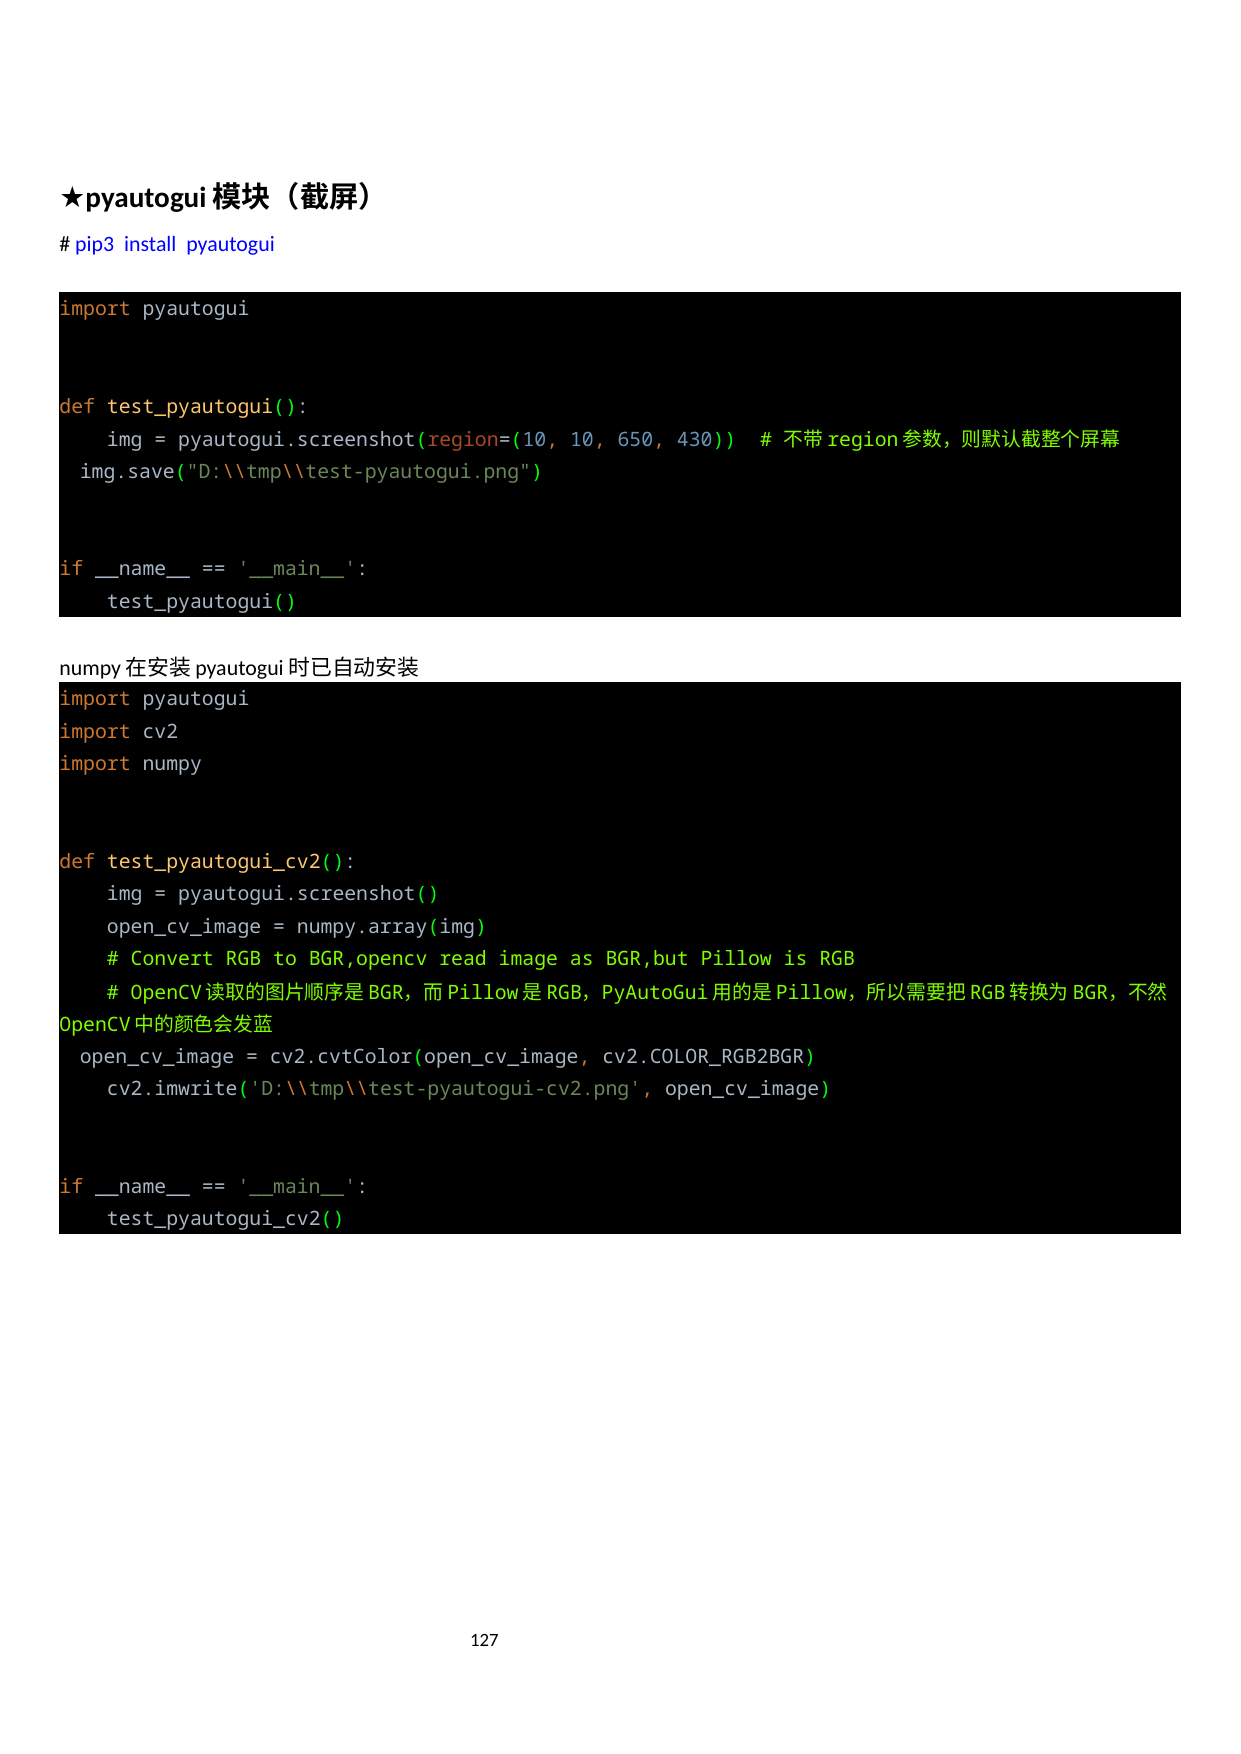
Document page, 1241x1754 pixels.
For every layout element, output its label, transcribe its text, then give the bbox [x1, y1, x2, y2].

text numpy在安装pyautogui时已自动安装 [59, 649, 1181, 682]
text # pip3 install pyautogui [59, 227, 1181, 259]
text import pyautogui def test_pyautogui(): img = pyautogui.screenshot(region=(10, 10, 650, 430)) # 不带region参数，则默认截整个屏幕 img.save("D:\\tmp\\test-pyautogui.png") if __name__ == '__main__': test_pyautogui() [59, 292, 1181, 617]
text import pyautogui import cv2 import numpy def test_pyautogui_cv2(): img = pyautogui.screenshot() open_cv_image = numpy.array(img) # Convert RGB to BGR,opencv read image as BGR,but Pillow is RGB # OpenCV读取的图片顺序是BGR，而Pillow是RGB，PyAutoGui用的是Pillow，所以需要把RGB转换为BGR，不然OpenCV中的颜色会发蓝 open_cv_image = cv2.cvtColor(open_cv_image, cv2.COLOR_RGB2BGR) cv2.imwrite('D:\\tmp\\test-pyautogui-cv2.png', open_cv_image) if __name__ == '__main__': test_pyautogui_cv2() [59, 682, 1181, 1234]
text ★pyautogui模块（截屏） [59, 162, 1181, 227]
